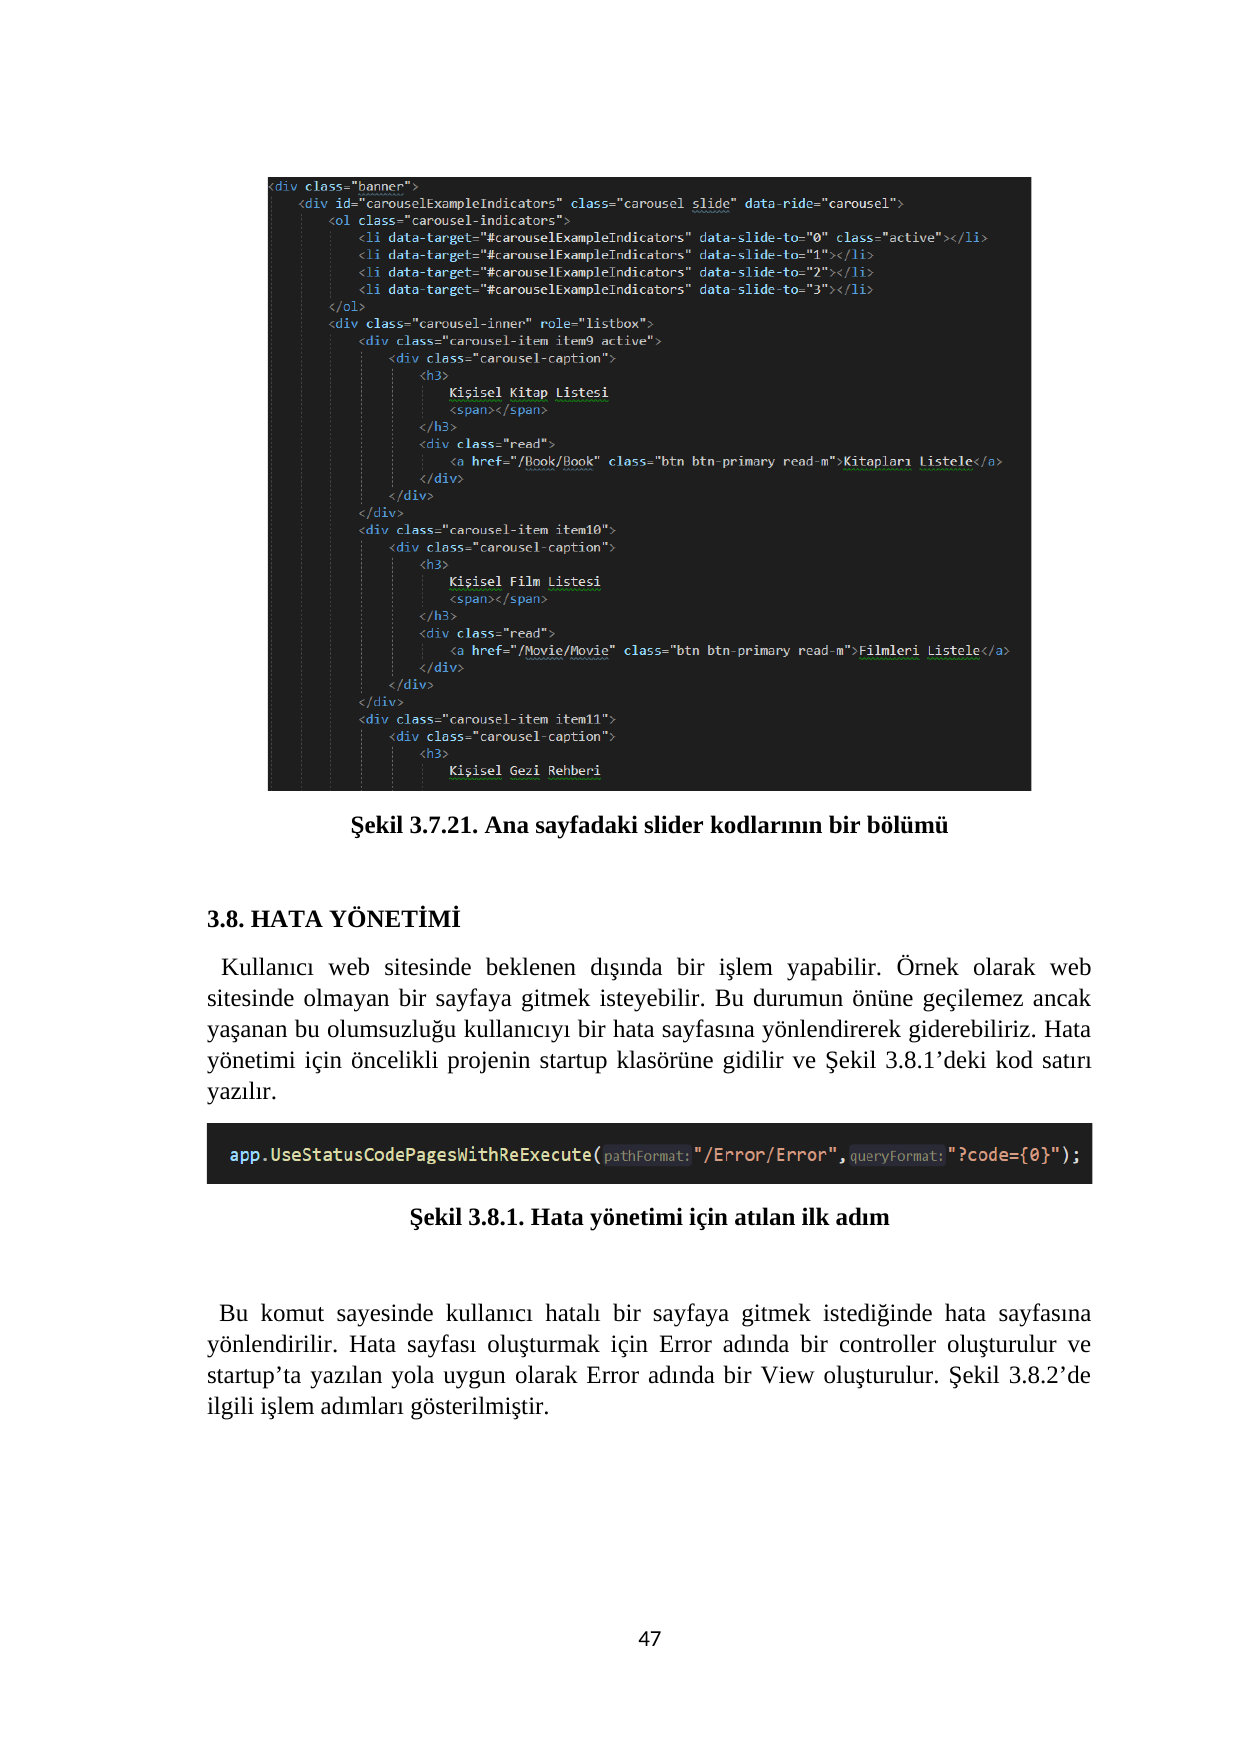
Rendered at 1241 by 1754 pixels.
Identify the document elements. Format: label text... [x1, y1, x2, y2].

text 3.8. HATA YÖNETİMİ [207, 904, 1092, 933]
picture [206, 1123, 1093, 1184]
text Şekil 3.8.1. Hata yönetimi için atılan ilk adım [207, 1202, 1092, 1231]
text Şekil 3.7.21. Ana sayfadaki slider kodlarının bir bölümü [207, 810, 1092, 838]
picture [267, 177, 1032, 791]
text Bu komut sayesinde kullanıcı hatalı bir sayfaya gitmek istediğinde hata sayfasına yönlendirilir. Hata sayfası oluşturmak için Error adında bir controller oluşturulur ve startup’ta yazılan yola uygun olarak Error adında bir View oluşturulur. Şekil 3.8.2’de ilgili işlem adımları gösterilmiştir. [207, 1298, 1092, 1420]
text Kullanıcı web sitesinde beklenen dışında bir işlem yapabilir. Örnek olarak web sitesinde olmayan bir sayfaya gitmek isteyebilir. Bu durumun önüne geçilemez ancak yaşanan bu olumsuzluğu kullanıcıyı bir hata sayfasına yönlendirerek giderebiliriz. Hata yönetimi için öncelikli projenin startup klasörüne gidilir ve Şekil 3.8.1’deki kod satırı yazılır. [207, 952, 1092, 1105]
